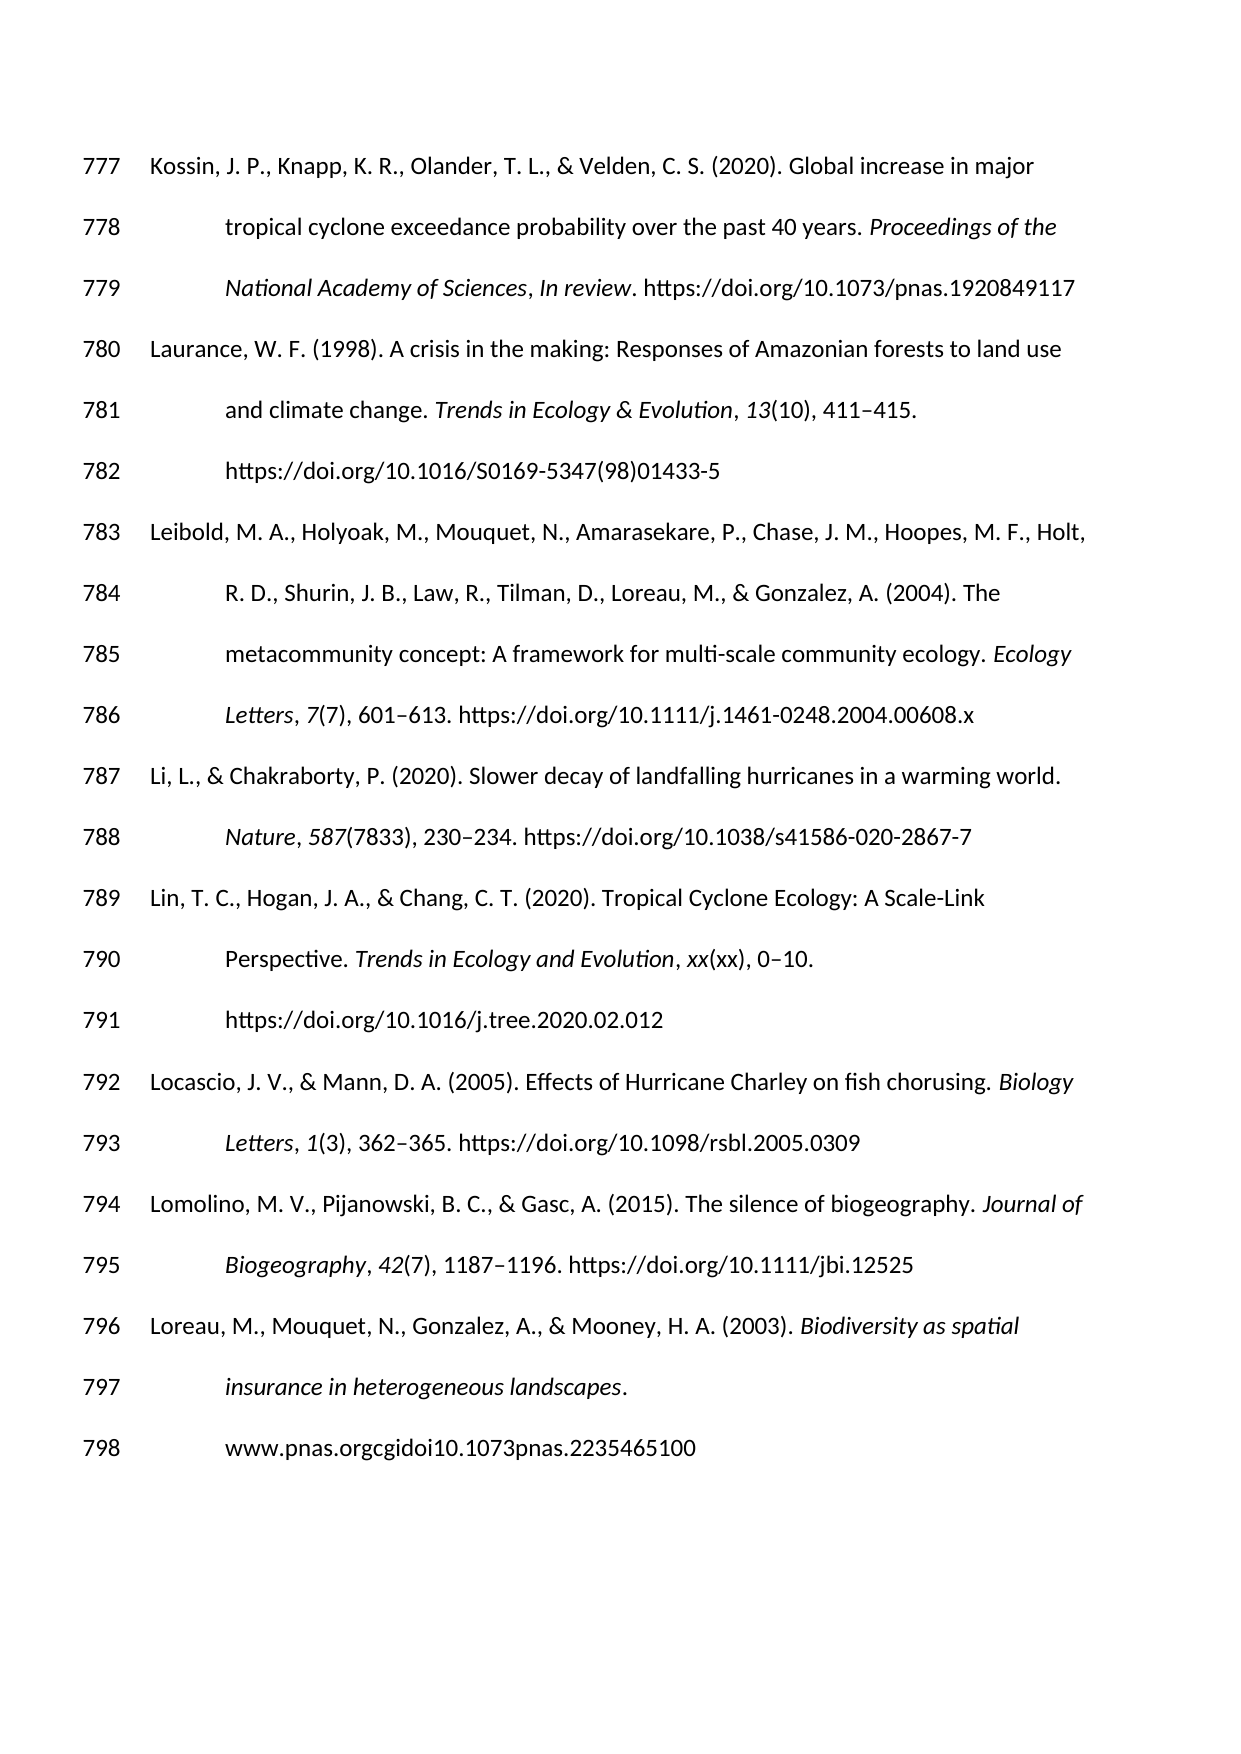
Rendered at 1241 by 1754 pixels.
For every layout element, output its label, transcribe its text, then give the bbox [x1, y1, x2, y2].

text Lomolino, M. V., Pijanowski, B. C., & Gasc, A. (2015). The silence of biogeography. Journal of Biogeography, 42(7), 1187–1196. https://doi.org/10.1111/jbi.12525 [150, 1188, 1090, 1279]
text Locascio, J. V., & Mann, D. A. (2005). Effects of Hurricane Charley on fish chorusing. Biology Letters, 1(3), 362–365. https://doi.org/10.1098/rsbl.2005.0309 [150, 1066, 1090, 1157]
text Lin, T. C., Hogan, J. A., & Chang, C. T. (2020). Tropical Cyclone Ecology: A Scale-Link Perspective. Trends in Ecology and Evolution, xx(xx), 0–10. https://doi.org/10.1016/j.tree.2020.02.012 [150, 882, 1090, 1035]
text Kossin, J. P., Knapp, K. R., Olander, T. L., & Velden, C. S. (2020). Global increase in major tropical cyclone exceedance probability over the past 40 years. Proceedings of the National Academy of Sciences, In review. https://doi.org/10.1073/pnas.1920849117 [150, 150, 1090, 303]
text Leibold, M. A., Holyoak, M., Mouquet, N., Amarasekare, P., Chase, J. M., Hoopes, M. F., Holt, R. D., Shurin, J. B., Law, R., Tilman, D., Loreau, M., & Gonzalez, A. (2004). The metacommunity concept: A framework for multi-scale community ecology. Ecology Letters, 7(7), 601–613. https://doi.org/10.1111/j.1461-0248.2004.00608.x [150, 516, 1090, 730]
text Li, L., & Chakraborty, P. (2020). Slower decay of landfalling hurricanes in a warming world. Nature, 587(7833), 230–234. https://doi.org/10.1038/s41586-020-2867-7 [150, 760, 1090, 852]
text Loreau, M., Mouquet, N., Gonzalez, A., & Mooney, H. A. (2003). Biodiversity as spatial insurance in heterogeneous landscapes. www.pnas.orgcgidoi10.1073pnas.2235465100 [150, 1310, 1090, 1462]
text Laurance, W. F. (1998). A crisis in the making: Responses of Amazonian forests to land use and climate change. Trends in Ecology & Evolution, 13(10), 411–415. https://doi.org/10.1016/S0169-5347(98)01433-5 [150, 333, 1090, 486]
